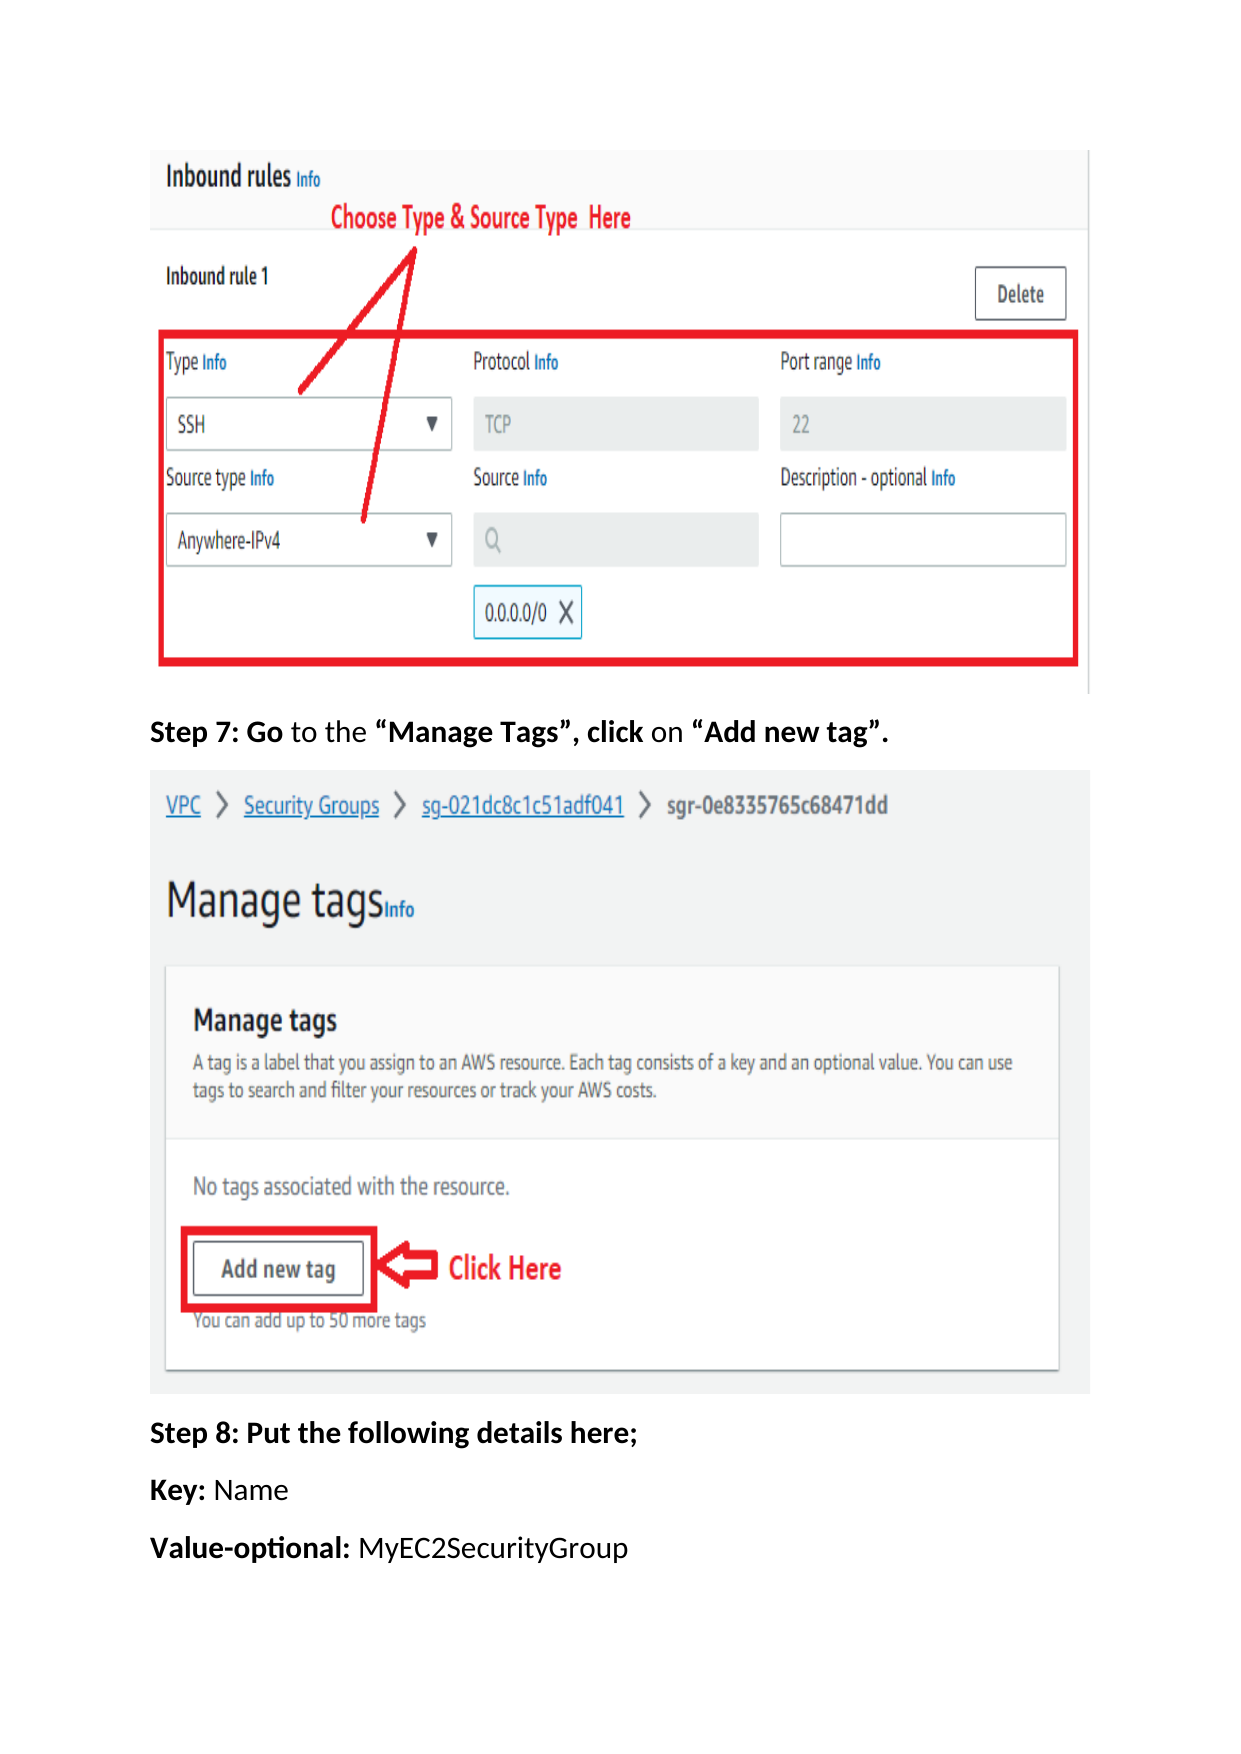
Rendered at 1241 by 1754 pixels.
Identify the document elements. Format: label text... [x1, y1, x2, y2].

picture [150, 150, 1091, 694]
picture [150, 770, 1091, 1394]
text Value-optional: MyEC2SecurityGroup [150, 1528, 1090, 1566]
text Step 8: Put the following details here; [150, 1413, 1090, 1451]
text Step 7: Go to the “Manage Tags”, click on “Add new tag”. [150, 713, 1090, 751]
text Key: Name [150, 1471, 1090, 1509]
